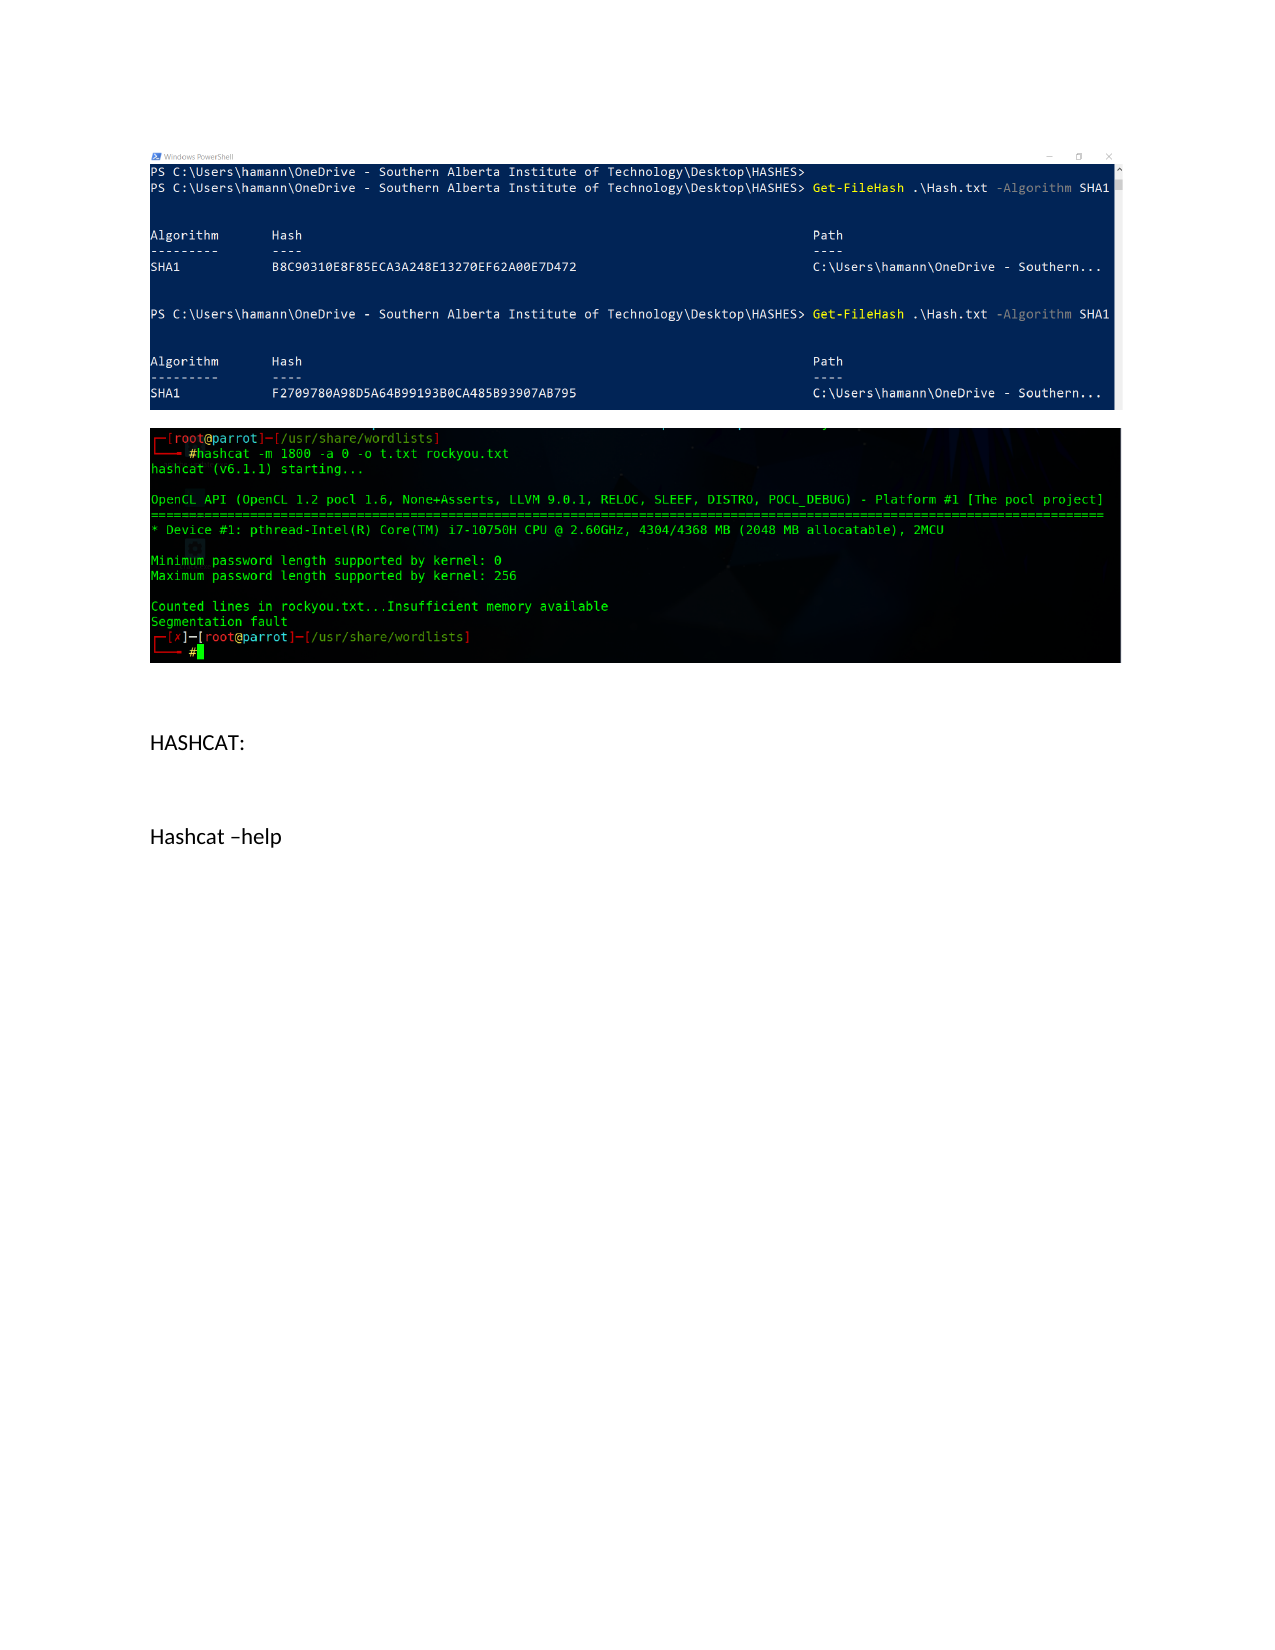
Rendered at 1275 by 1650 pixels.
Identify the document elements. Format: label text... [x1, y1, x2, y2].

text HASHCAT: [150, 728, 1125, 756]
picture [150, 150, 1123, 410]
text Hashcat –help [150, 822, 1125, 850]
picture [150, 428, 1122, 663]
